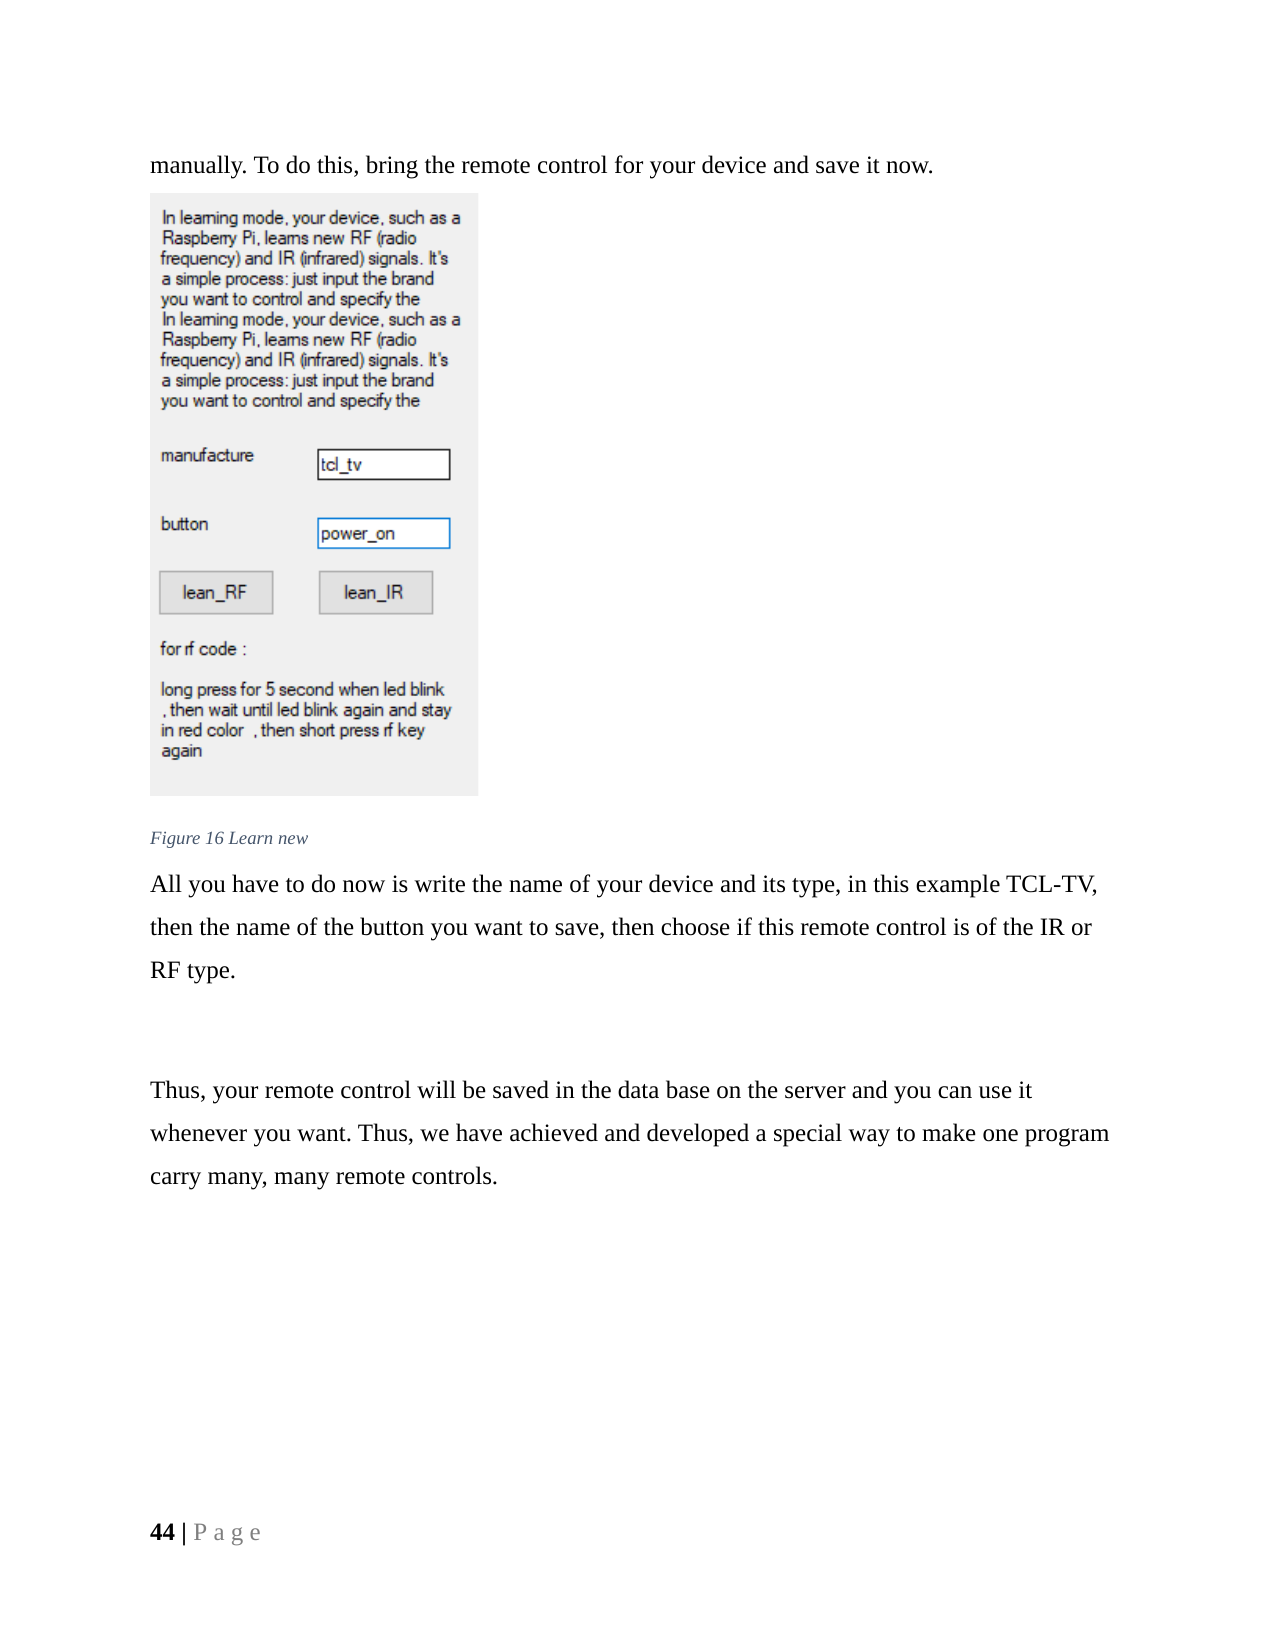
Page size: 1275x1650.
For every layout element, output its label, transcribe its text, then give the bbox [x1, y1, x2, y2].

text All you have to do now is write the name of your device and its type, in this example TCL-TV, then the name of the button you want to save, then choose if this remote control is of the IR or RF type. [150, 869, 1125, 984]
text Thus, your remote control will be saved in the data base on the server and you can use it whenever you want. Thus, we have achieved and developed a special way to make one program carry many, many remote controls. [150, 1075, 1125, 1190]
picture [150, 193, 479, 796]
